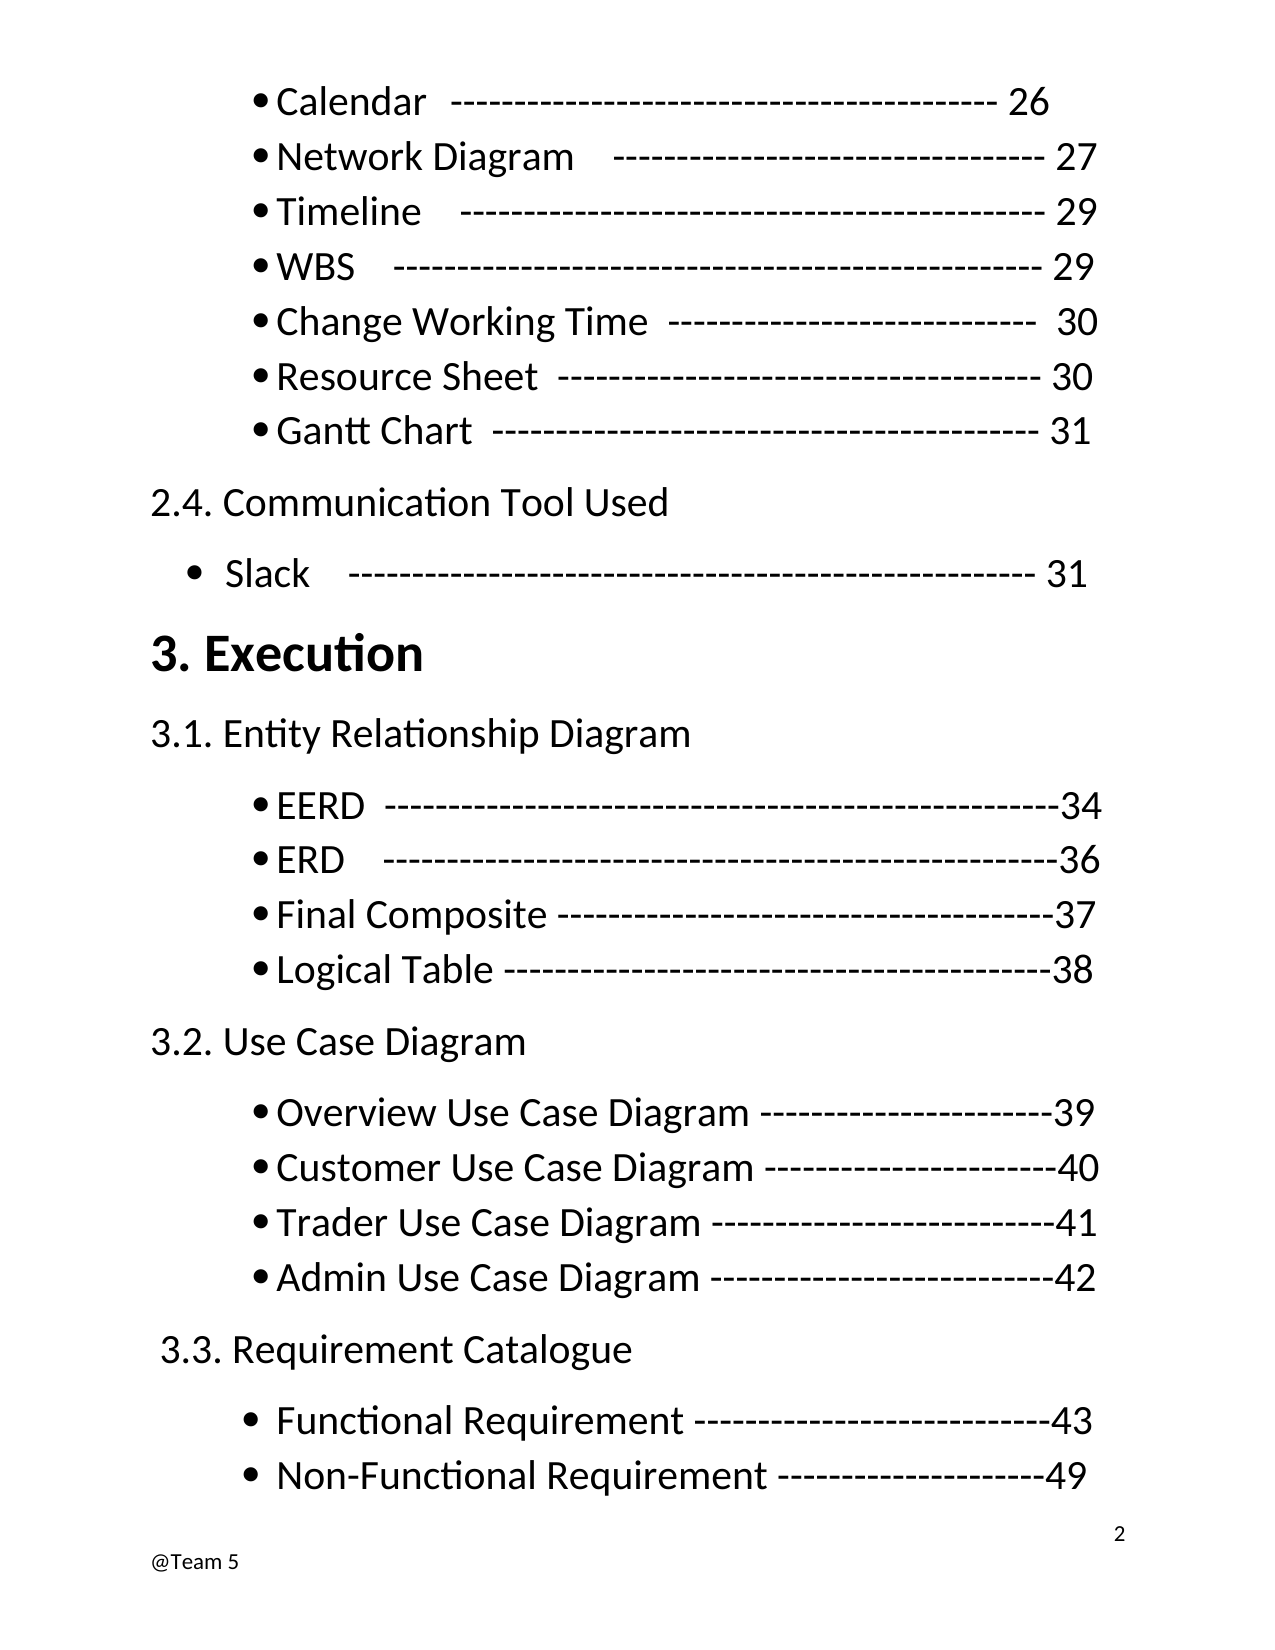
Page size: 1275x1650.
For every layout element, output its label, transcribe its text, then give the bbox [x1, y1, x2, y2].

list Slack ------------------------------------------------------ 31 [187, 547, 1125, 598]
text 3. Execution [150, 619, 1125, 685]
list Gantt Chart ------------------------------------------- 31 [254, 404, 1125, 455]
list EERD -----------------------------------------------------34 [254, 779, 1125, 829]
list Final Composite ---------------------------------------37 [254, 888, 1125, 939]
list WBS --------------------------------------------------- 29 [254, 240, 1125, 291]
list Calendar ------------------------------------------- 26 [254, 75, 1125, 126]
list Admin Use Case Diagram ---------------------------42 [254, 1251, 1125, 1302]
list Network Diagram ---------------------------------- 27 [254, 130, 1125, 181]
list Timeline ---------------------------------------------- 29 [254, 185, 1125, 236]
list Customer Use Case Diagram -----------------------40 [254, 1141, 1125, 1192]
list Change Working Time ----------------------------- 30 [254, 294, 1125, 345]
list Logical Table -------------------------------------------38 [254, 943, 1125, 994]
list Non-Functional Requirement ---------------------49 [244, 1449, 1125, 1500]
text 3.2. Use Case Diagram [150, 1015, 1125, 1066]
list Trader Use Case Diagram ---------------------------41 [254, 1196, 1125, 1247]
list Overview Use Case Diagram -----------------------39 [254, 1086, 1125, 1137]
text 2.4. Communication Tool Used [150, 476, 1125, 527]
list Functional Requirement ----------------------------43 [244, 1394, 1125, 1445]
text 3.1. Entity Relationship Diagram [150, 707, 1125, 758]
text 3.3. Requirement Catalogue [150, 1323, 1125, 1373]
list ERD -----------------------------------------------------36 [254, 833, 1125, 884]
list Resource Sheet -------------------------------------- 30 [254, 349, 1125, 400]
